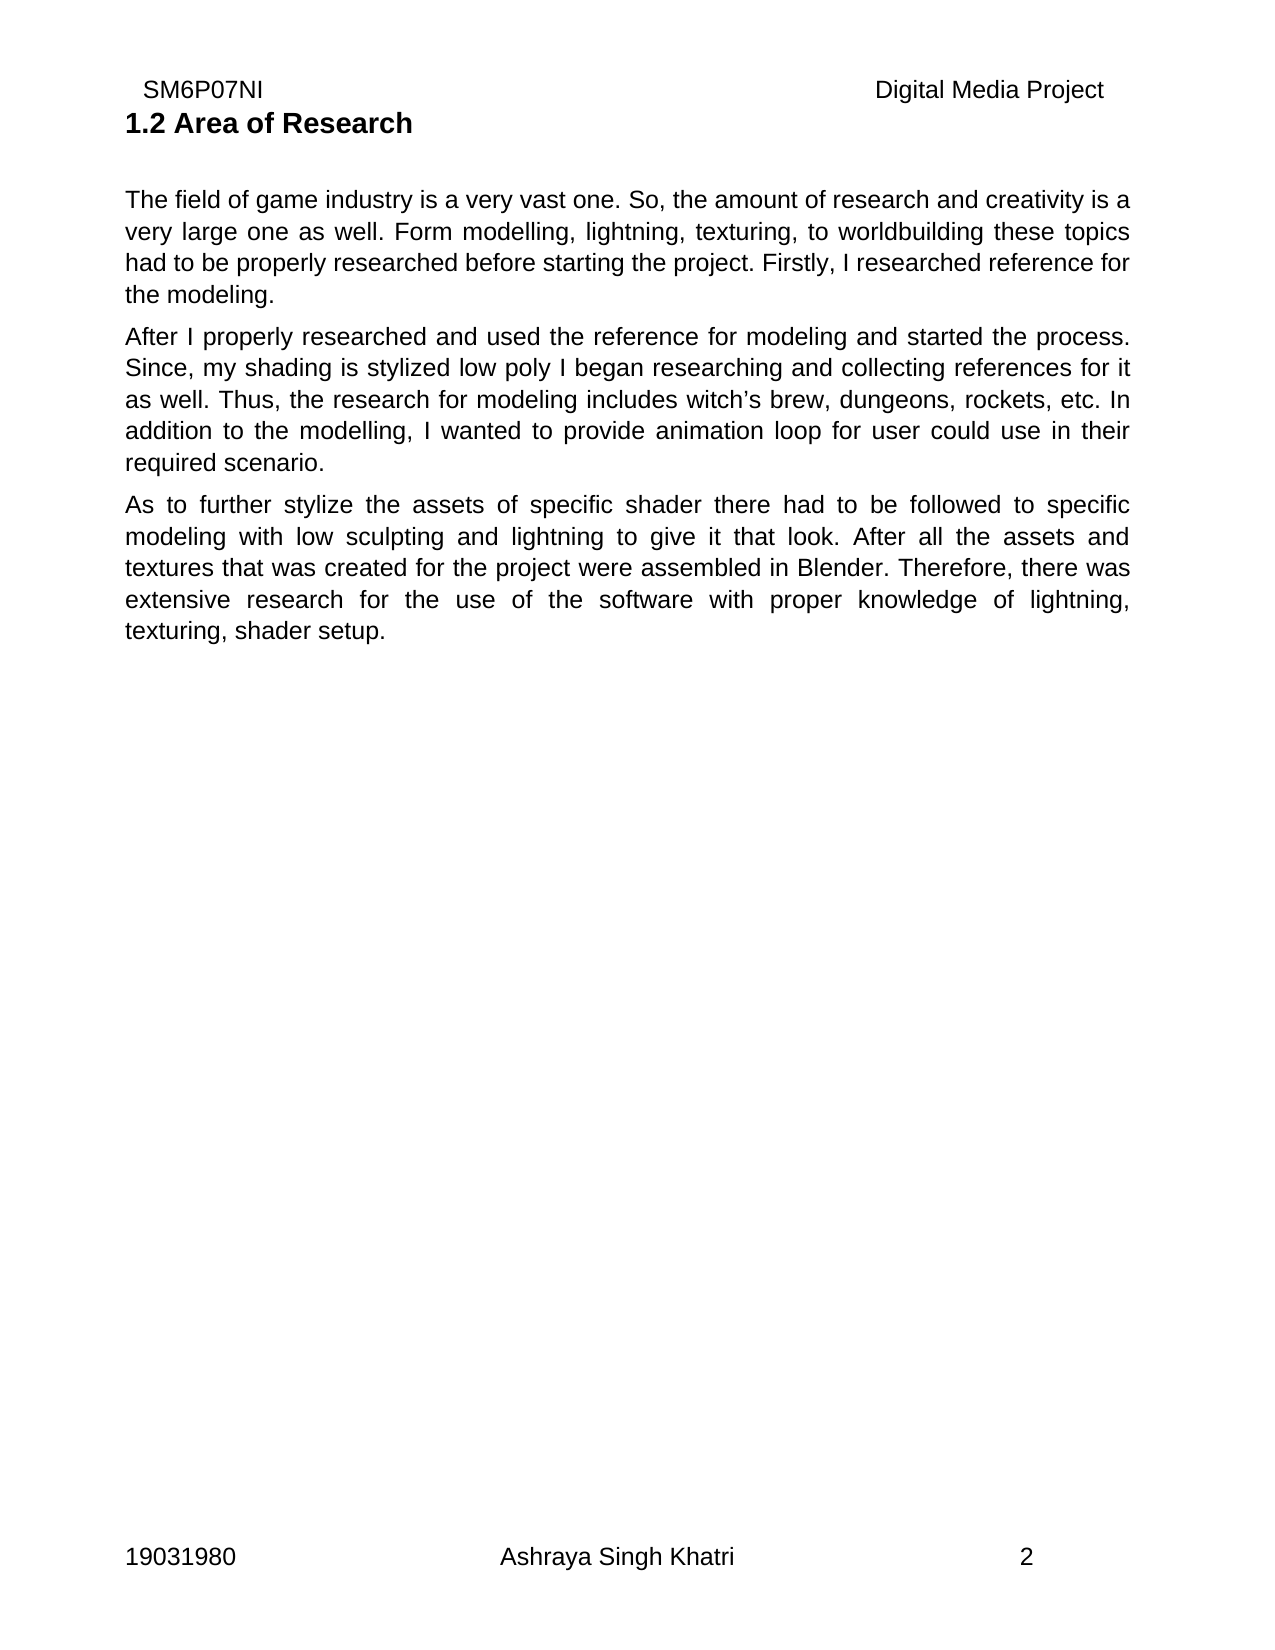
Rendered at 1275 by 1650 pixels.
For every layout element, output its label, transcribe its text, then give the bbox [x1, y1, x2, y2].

text As to further stylize the assets of specific shader there had to be followed to specific modeling with low sculpting and lightning to give it that look. After all the assets and textures that was created for the project were assembled in Blender. Therefore, there was extensive research for the use of the software with proper knowledge of lightning, texturing, shader setup. [125, 490, 1132, 645]
text The field of game industry is a very vast one. So, the amount of research and creativity is a very large one as well. Form modelling, lightning, texturing, to worldbuilding these topics had to be properly researched before starting the project. Firstly, I researched reference for the modeling. [125, 185, 1132, 308]
subtitle 1.2 Area of Research [125, 107, 1132, 140]
text After I properly researched and used the reference for modeling and started the process. Since, my shading is stylized low poly I began researching and collecting references for it as well. Thus, the research for modeling includes witch’s brew, dungeons, rockets, etc. In addition to the modelling, I wanted to provide animation loop for user could use in their required scenario. [125, 322, 1132, 477]
